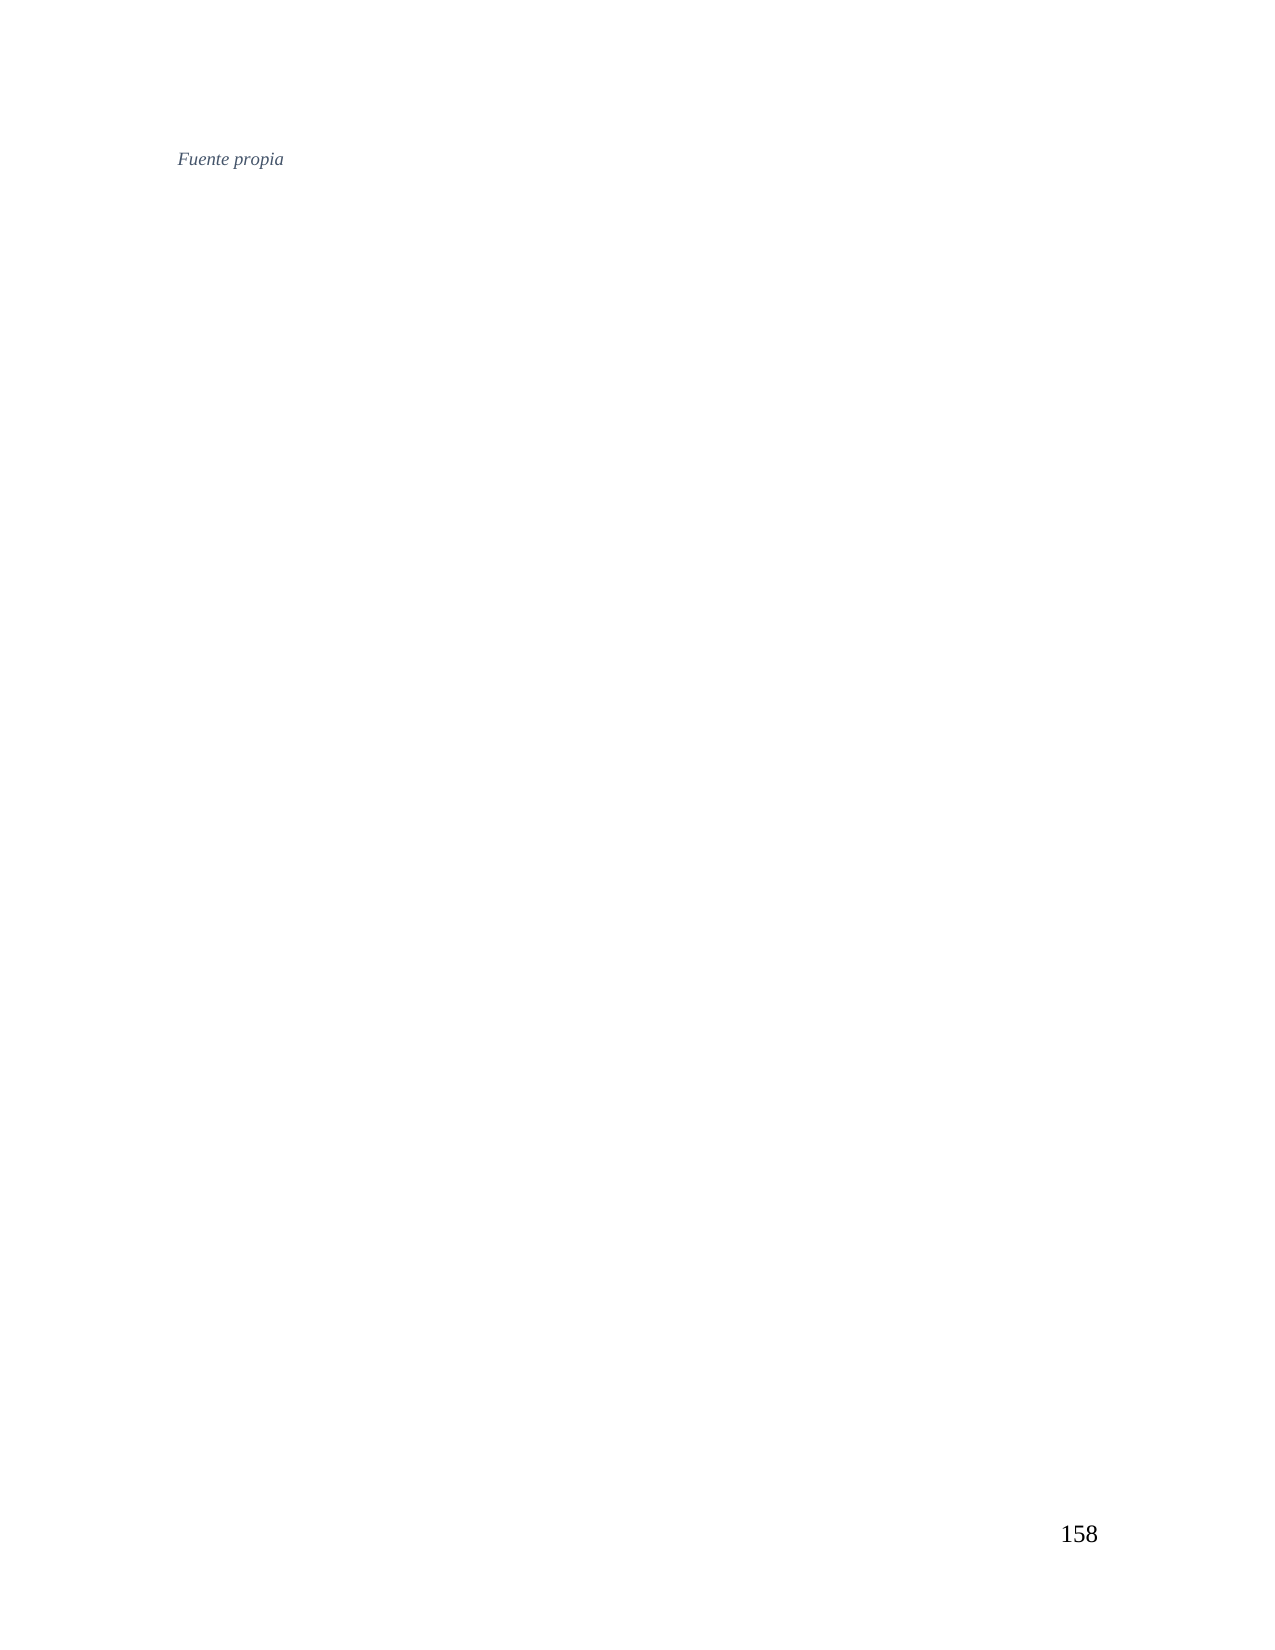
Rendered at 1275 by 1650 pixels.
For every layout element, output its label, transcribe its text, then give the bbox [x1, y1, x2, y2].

text Fuente propia [177, 148, 1098, 169]
